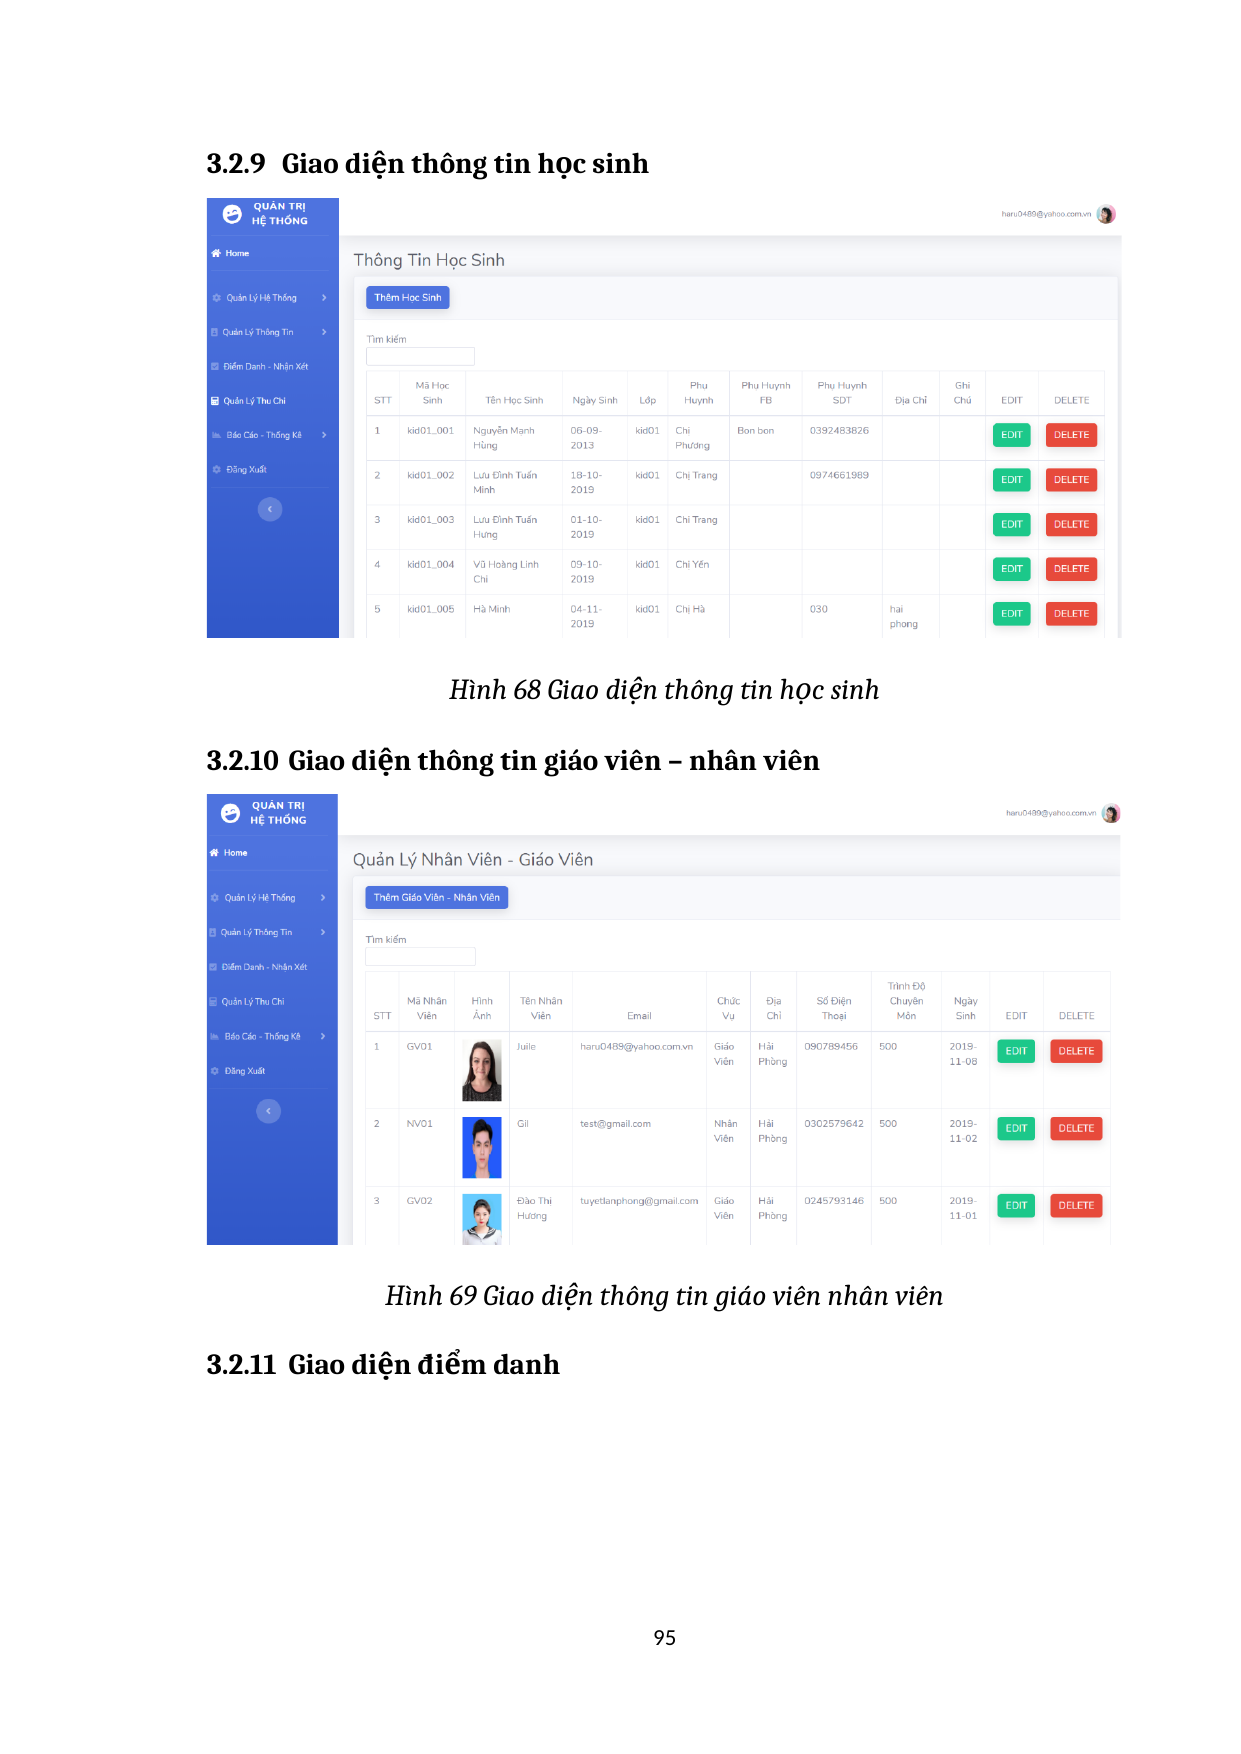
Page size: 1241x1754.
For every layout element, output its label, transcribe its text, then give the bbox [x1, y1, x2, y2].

subtitle Giao diện thông tin học sinh [207, 148, 1122, 181]
text Hình 68 Giao diện thông tin học sinh [207, 673, 1122, 706]
text Hình 69 Giao diện thông tin giáo viên nhân viên [207, 1279, 1122, 1313]
picture [206, 794, 1121, 1245]
subtitle Giao diện thông tin giáo viên – nhân viên [207, 744, 1122, 777]
picture [206, 198, 1122, 638]
subtitle Giao diện điểm danh [207, 1354, 1122, 1379]
